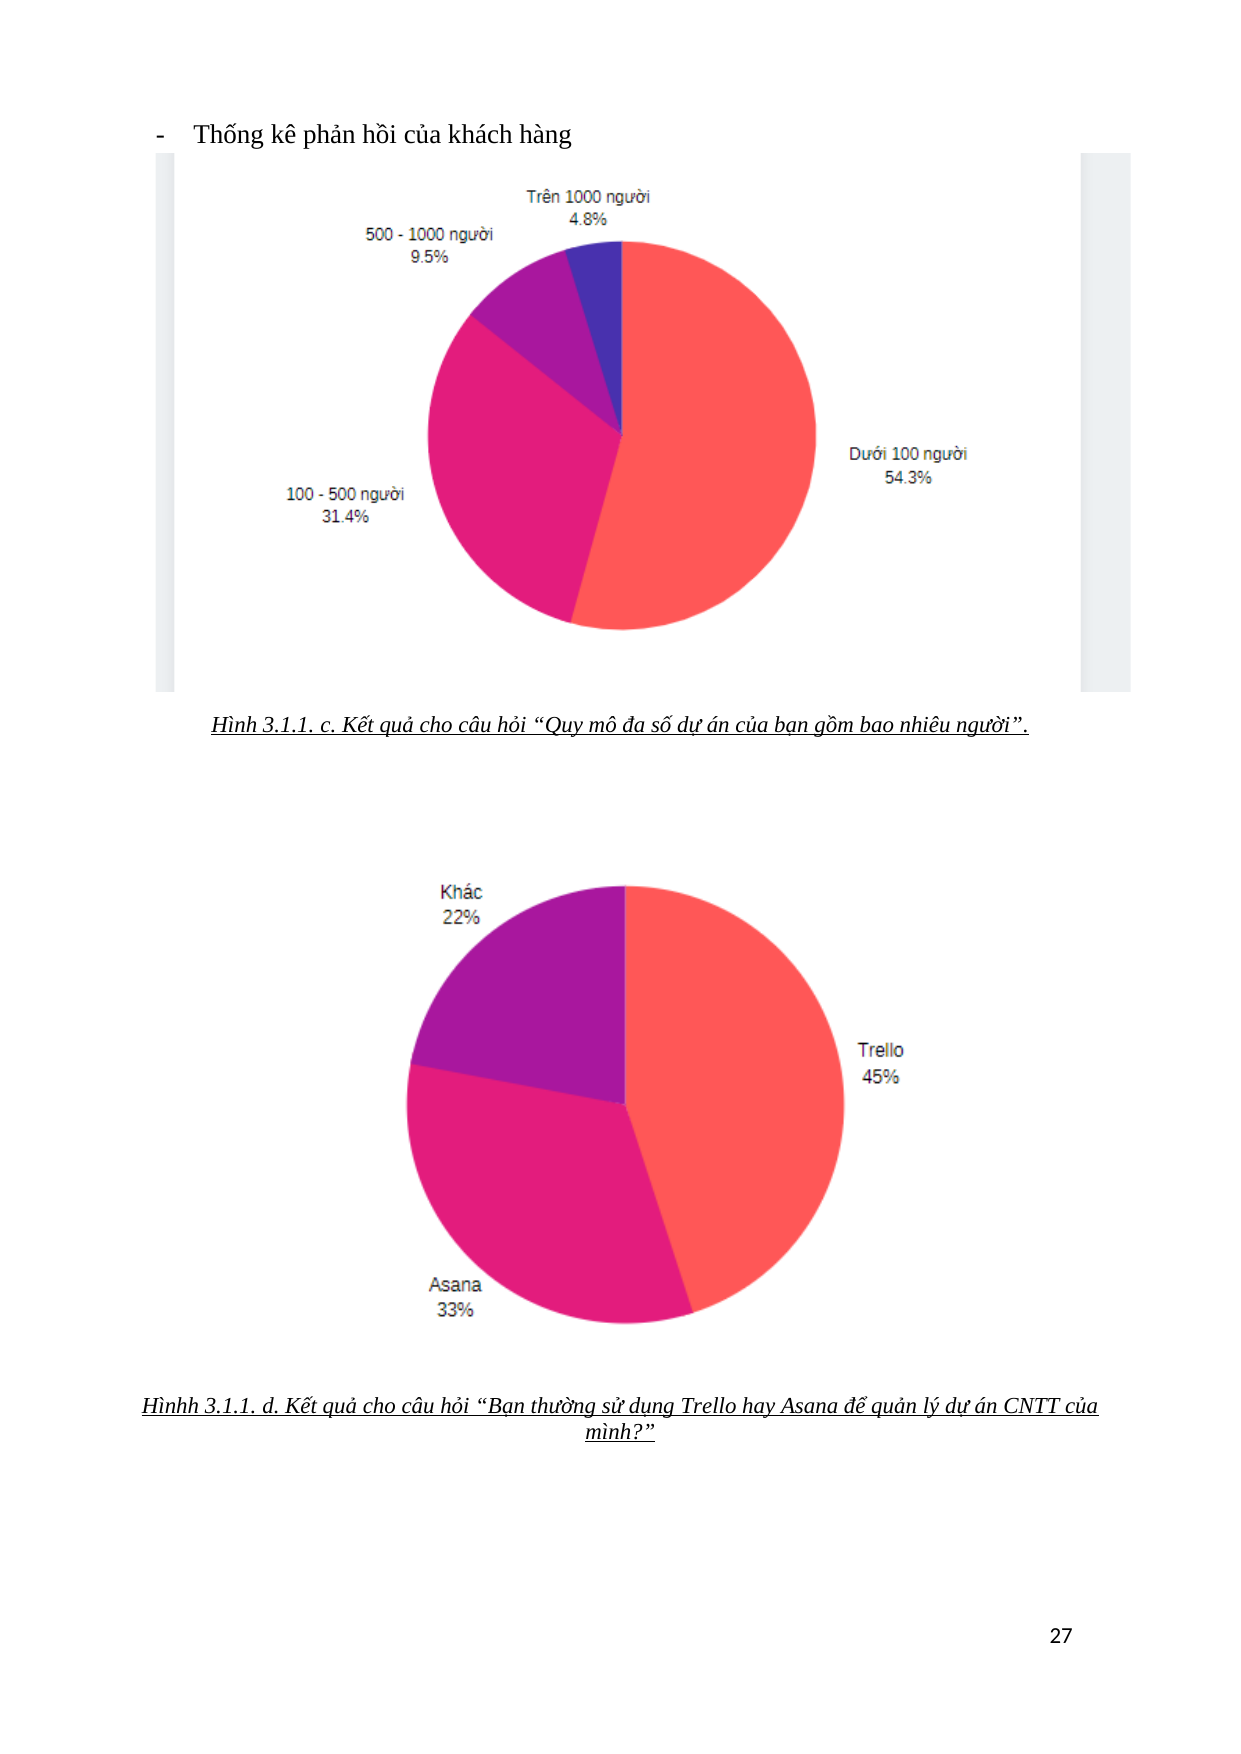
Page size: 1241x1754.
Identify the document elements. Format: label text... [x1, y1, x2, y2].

picture [223, 810, 1055, 1373]
list Thống kê phản hồi của khách hàng [156, 118, 1122, 149]
text Hìnhh 3.1.1. d. Kết quả cho câu hỏi “Bạn thường sử dụng Trello hay Asana để quản lý dự án CNTT của mình?” [118, 1392, 1122, 1444]
picture [155, 153, 1131, 692]
text Hình 3.1.1. c. Kết quả cho câu hỏi “Quy mô đa số dự án của bạn gồm bao nhiêu người”. [118, 711, 1122, 737]
